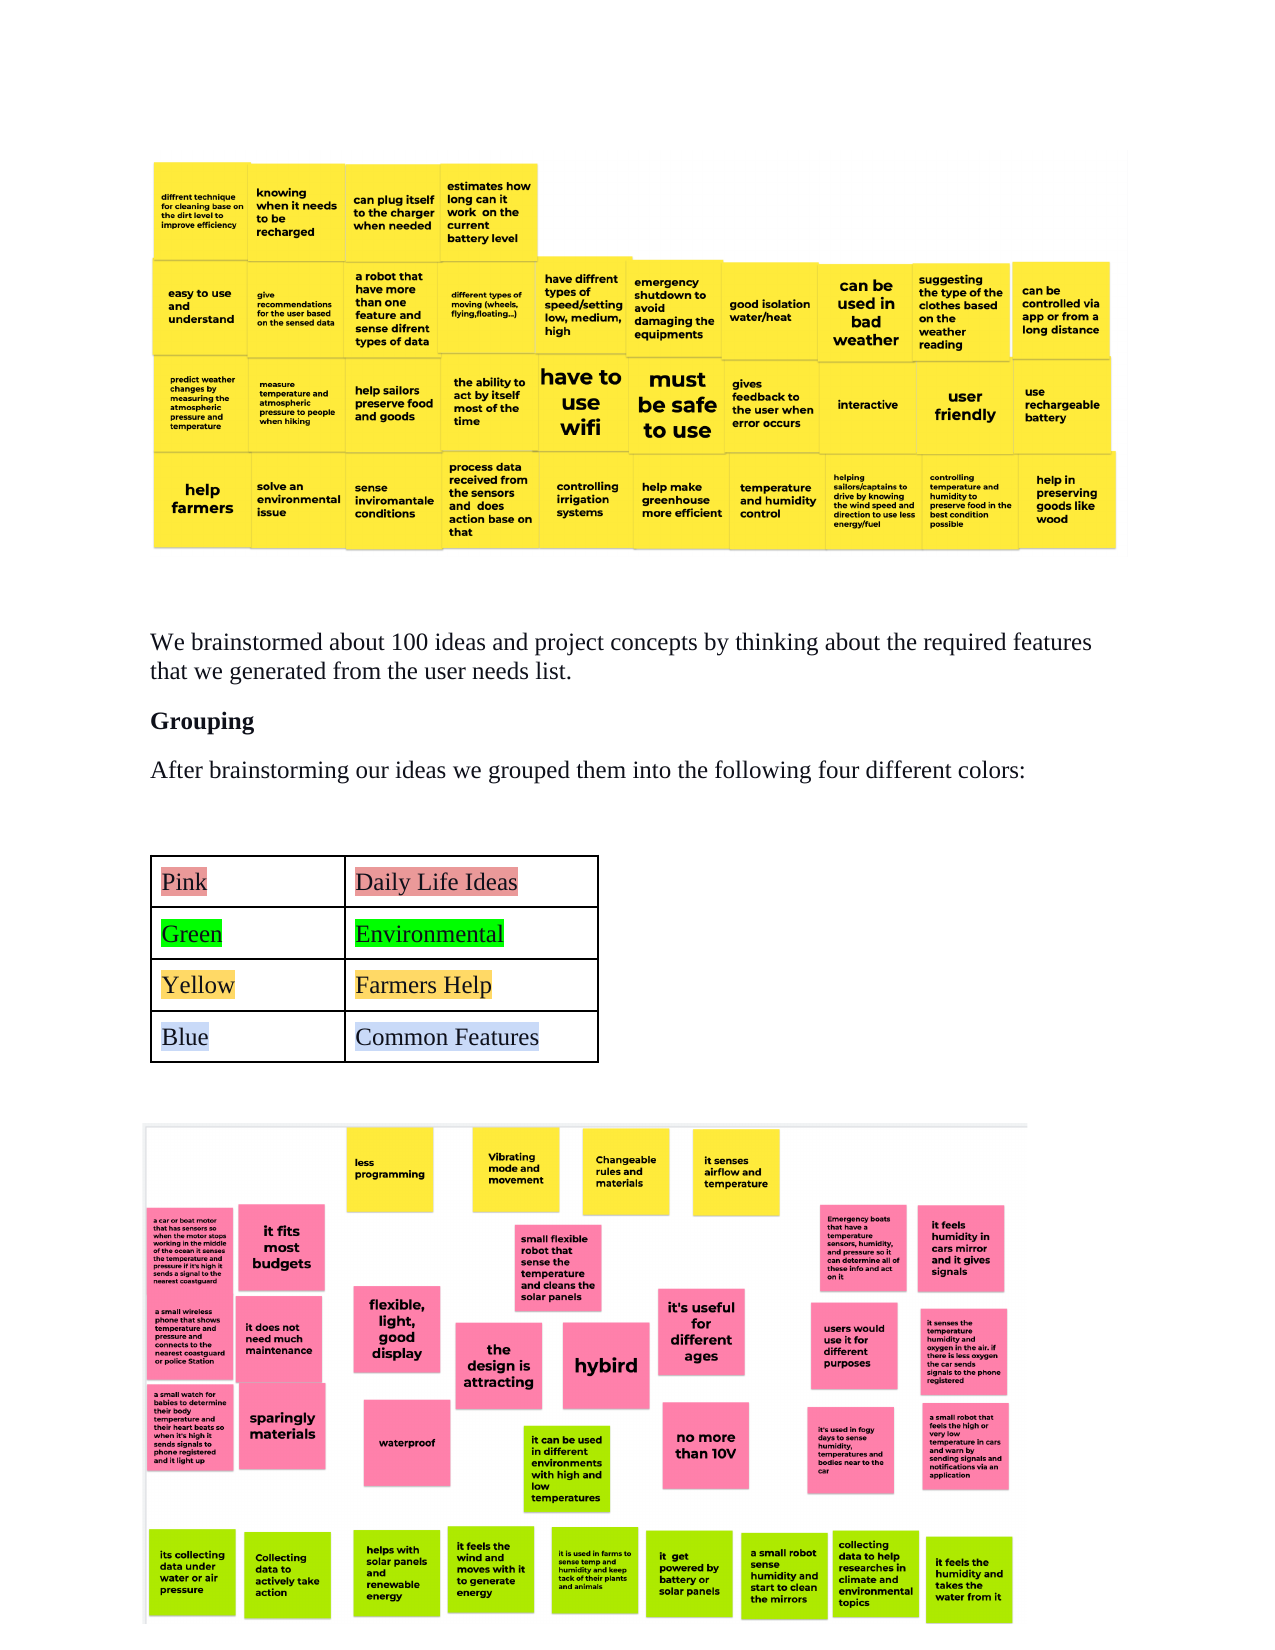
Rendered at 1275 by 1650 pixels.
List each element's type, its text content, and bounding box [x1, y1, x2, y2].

picture [150, 150, 1128, 557]
table_cell Environmental [346, 908, 597, 958]
picture [142, 1123, 1028, 1624]
table_header Daily Life Ideas [346, 857, 597, 906]
text Grouping [150, 706, 1125, 734]
table_cell Common Features [346, 1012, 597, 1061]
table_cell Farmers Help [346, 960, 597, 1009]
text After brainstorming our ideas we grouped them into the following four different colors: [150, 755, 1125, 784]
table_cell Green [152, 908, 344, 958]
table_header Pink [152, 857, 344, 906]
table_cell Blue [152, 1012, 344, 1061]
text We brainstormed about 100 ideas and project concepts by thinking about the required features that we generated from the user needs list. [150, 627, 1125, 685]
table_cell Yellow [152, 960, 344, 1009]
